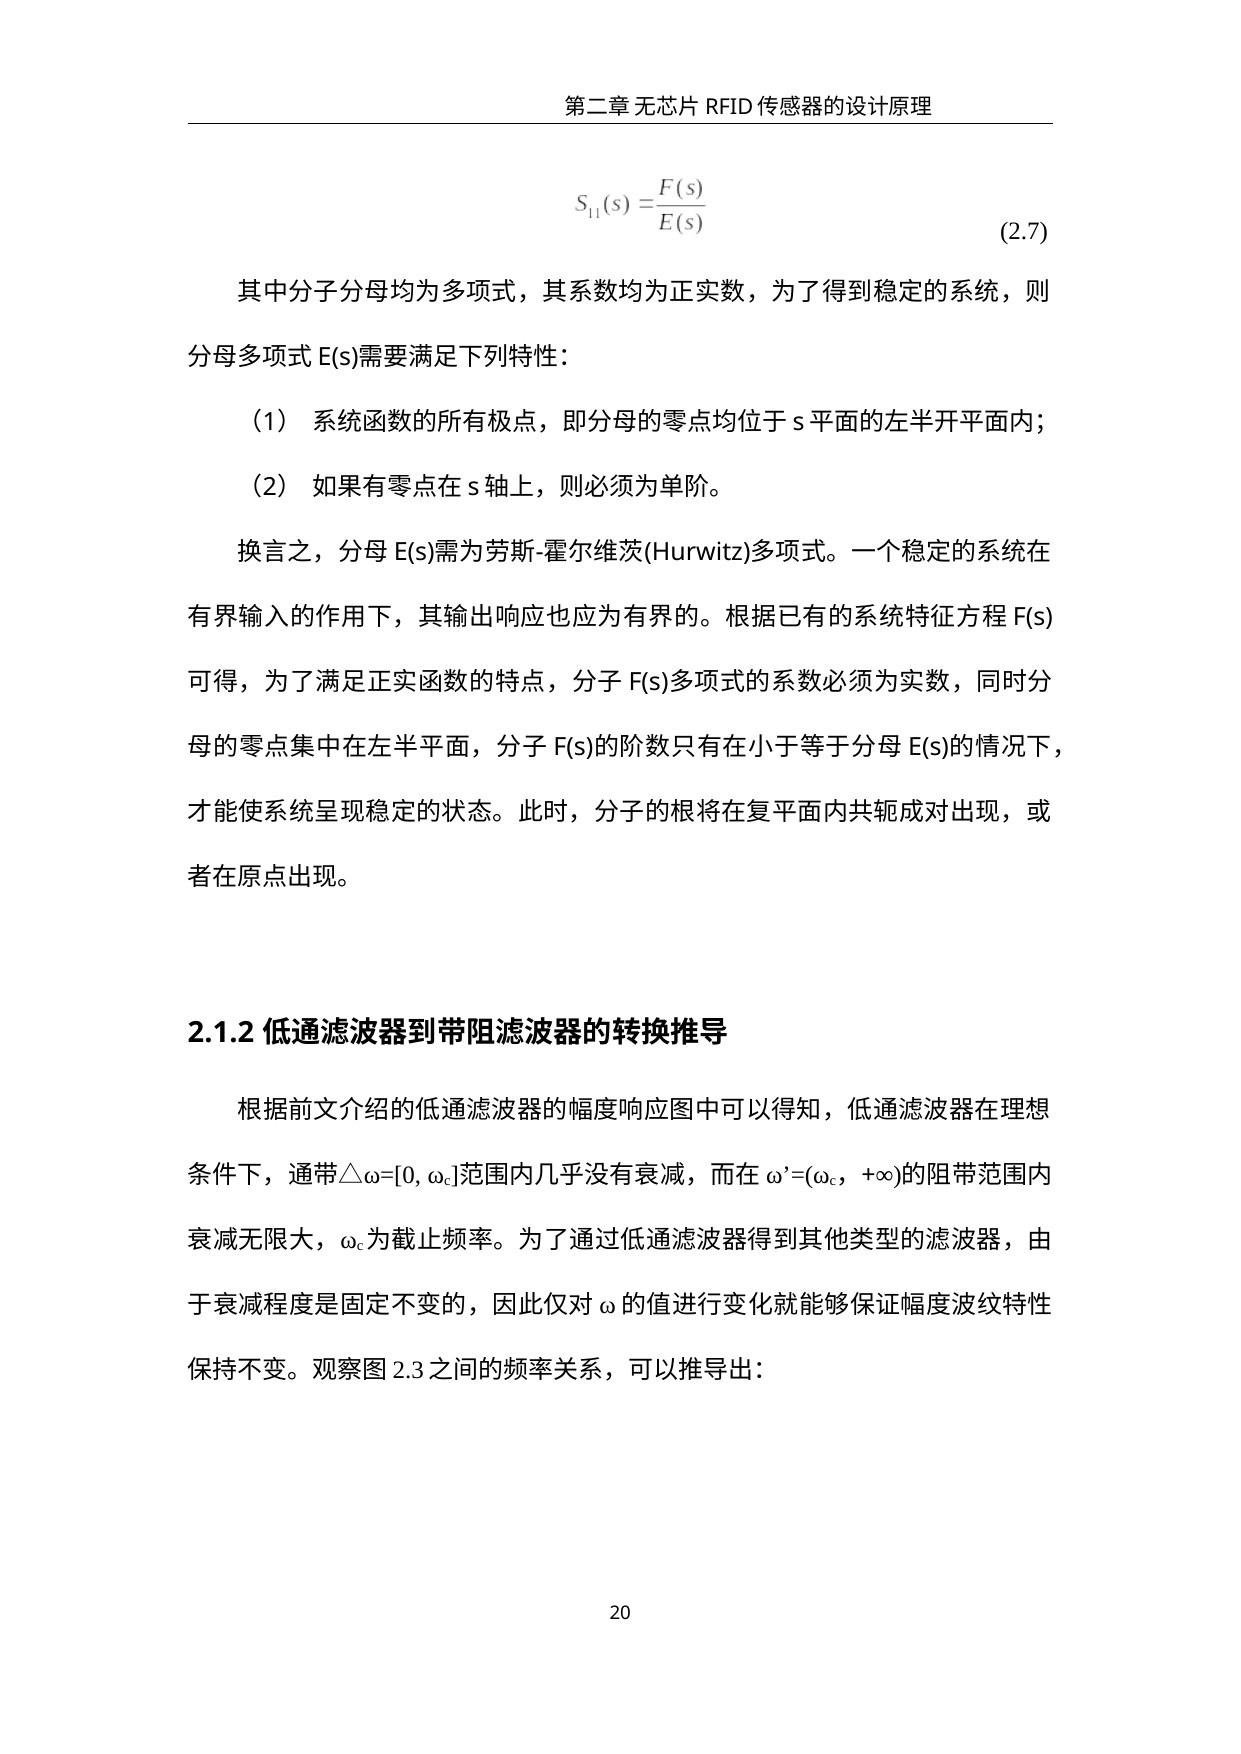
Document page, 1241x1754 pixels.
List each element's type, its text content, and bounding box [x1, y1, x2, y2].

list 系统函数的所有极点，即分母的零点均位于s平面的左半开平面内； [237, 387, 1053, 452]
subtitle 2.1.2 低通滤波器到带阻滤波器的转换推导 [187, 997, 1053, 1062]
list 如果有零点在s轴上，则必须为单阶。 [237, 452, 1053, 517]
text 根据前文介绍的低通滤波器的幅度响应图中可以得知，低通滤波器在理想条件下，通带△ω=[0, ωc]范围内几乎没有衰减，而在ω’=(ωc，+∞)的阻带范围内衰减无限大，ωc为截止频率。为了通过低通滤波器得到其他类型的滤波器，由于衰减程度是固定不变的，因此仅对ω的值进行变化就能够保证幅度波纹特性保持不变。观察图2.3之间的频率关系，可以推导出： [187, 1075, 1053, 1400]
text (2.7) [187, 160, 1053, 257]
text 其中分子分母均为多项式，其系数均为正实数，为了得到稳定的系统，则分母多项式E(s)需要满足下列特性： [187, 257, 1053, 387]
text 换言之，分母E(s)需为劳斯-霍尔维茨(Hurwitz)多项式。一个稳定的系统在有界输入的作用下，其输出响应也应为有界的。根据已有的系统特征方程F(s)可得，为了满足正实函数的特点，分子F(s)多项式的系数必须为实数，同时分母的零点集中在左半平面，分子F(s)的阶数只有在小于等于分母E(s)的情况下，才能使系统呈现稳定的状态。此时，分子的根将在复平面内共轭成对出现，或者在原点出现。 [187, 517, 1053, 907]
